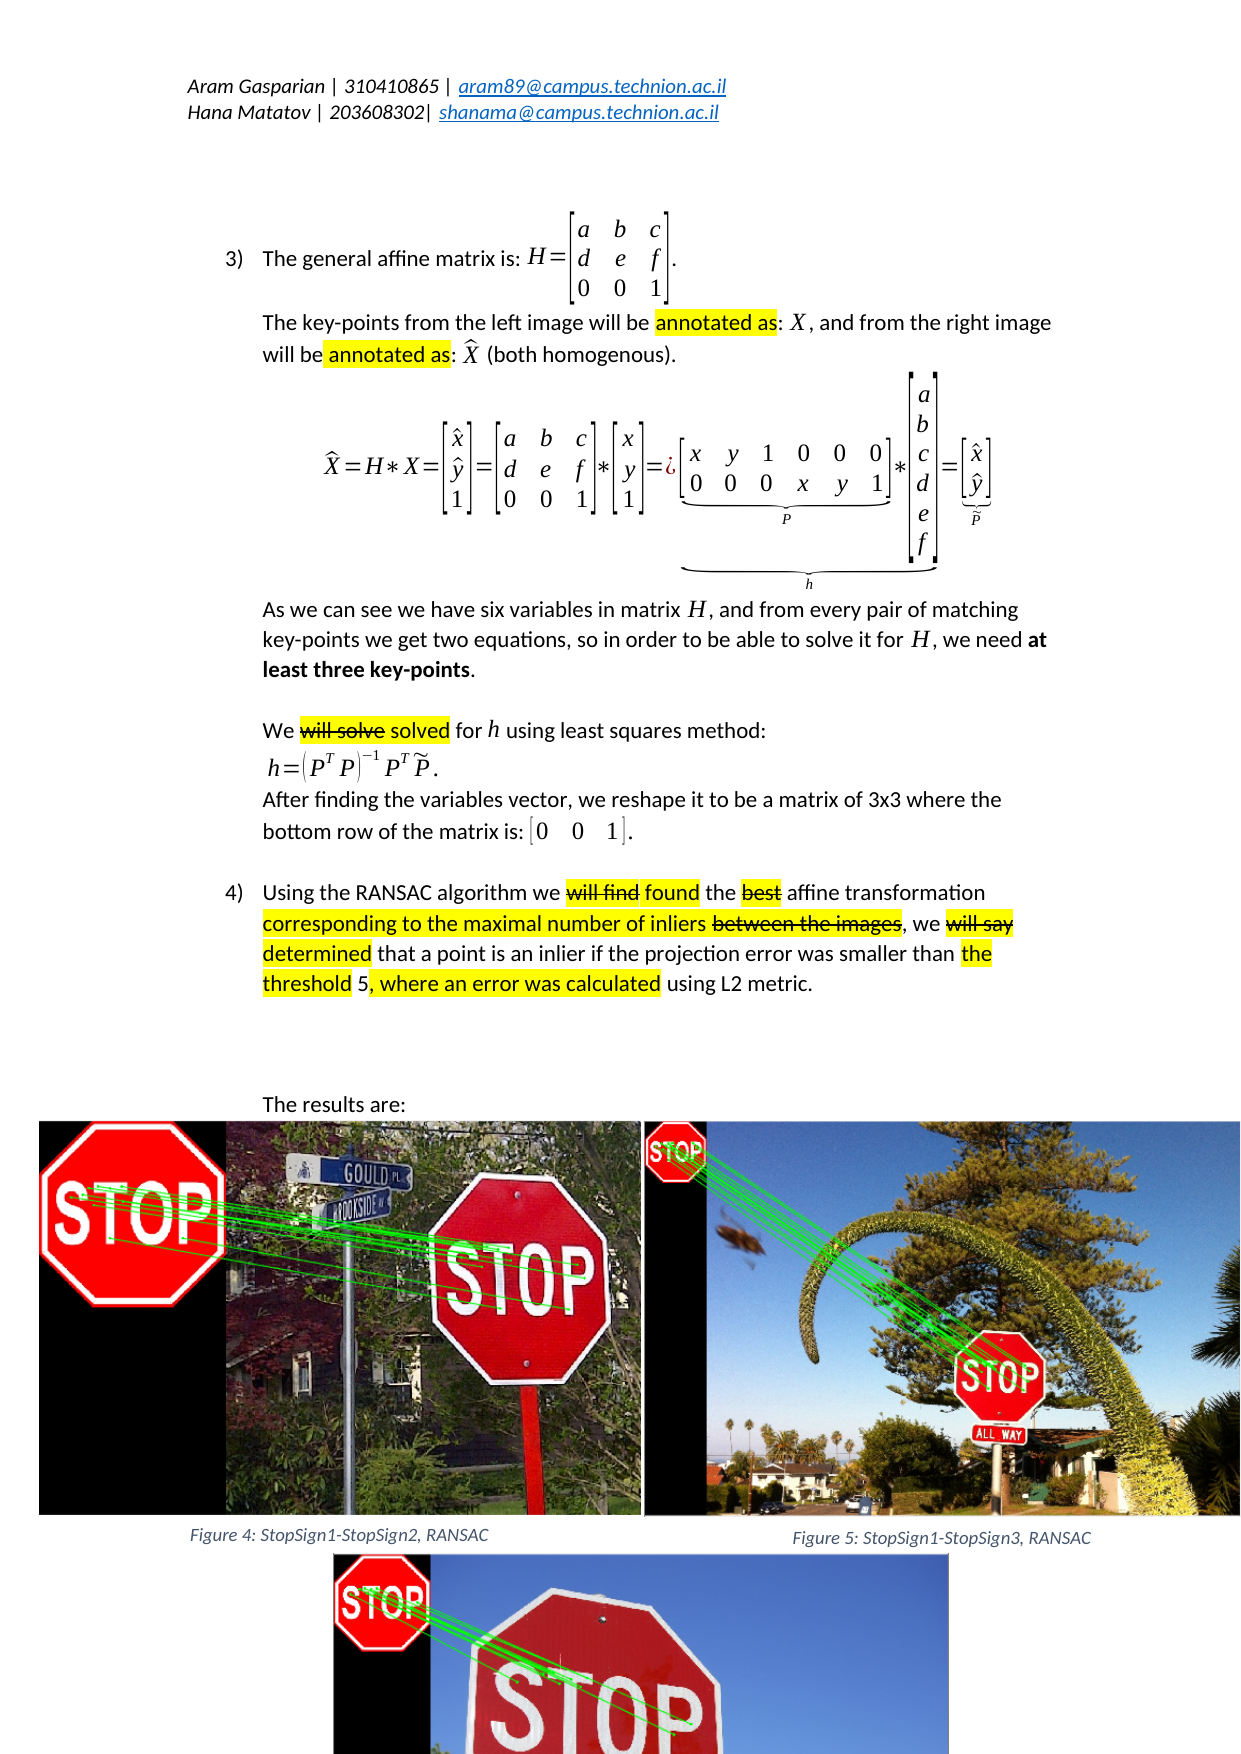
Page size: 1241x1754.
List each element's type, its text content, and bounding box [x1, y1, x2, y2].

list As we can see we have six variables in matrix , and from every pair of matching key-points we get two equations, so in order to be able to solve it for , we need at least three key-points. [262, 595, 1053, 683]
picture [333, 1553, 949, 1754]
list The general affine matrix is: . [225, 210, 1053, 306]
list The results are: [262, 1090, 1053, 1118]
picture [644, 1121, 1241, 1517]
list After finding the variables vector, we reshape it to be a matrix of 3x3 where the bottom row of the matrix is: [262, 785, 1053, 846]
list The key-points from the left image will be annotated as: , and from the right image will be annotated as: (both homogenous). [262, 308, 1053, 369]
picture [39, 1120, 641, 1515]
list We will solve solved for using least squares method: [262, 716, 1053, 783]
list Using the RANSAC algorithm we will find found the best affine transformation corresponding to the maximal number of inliers between the images, we will say determined that a point is an inlier if the projection error was smaller than the threshold 5, where an error was calculated using L2 metric. [225, 878, 1053, 997]
